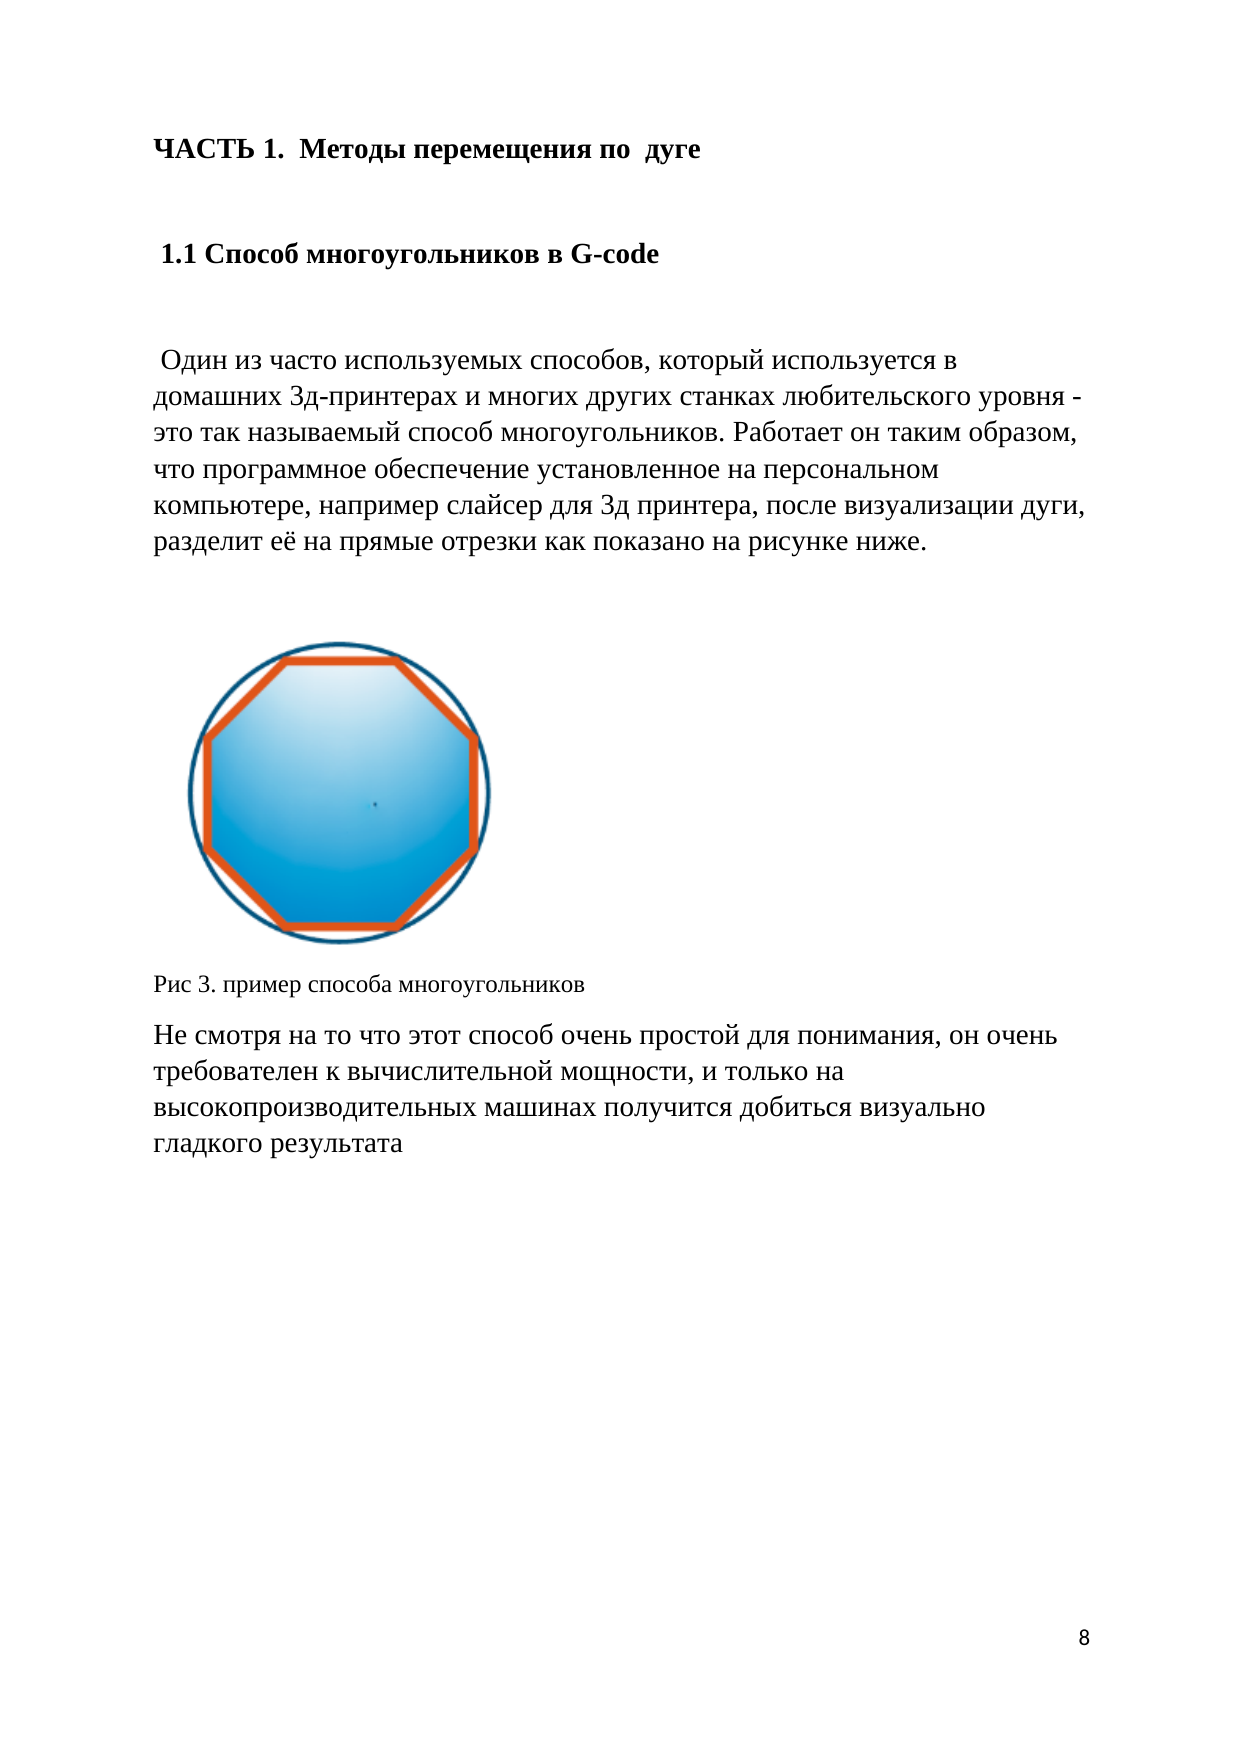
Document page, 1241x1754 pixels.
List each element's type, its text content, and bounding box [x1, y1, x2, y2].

text ЧАСТЬ 1. Методы перемещения по дуге [153, 131, 1090, 164]
text Не смотря на то что этот способ очень простой для понимания, он очень требователен к вычислительной мощности, и только на высокопроизводительных машинах получится добиться визуально гладкого результата [153, 1017, 1090, 1159]
text 1.1 Способ многоугольников в G-code [153, 237, 1090, 270]
text Рис 3. пример способа многоугольников [153, 969, 1090, 998]
text Один из часто используемых способов, который используется в домашних 3д-принтерах и многих других станках любительского уровня - это так называемый способ многоугольников. Работает он таким образом, что программное обеспечение установленное на персональном компьютере, например слайсер для 3д принтера, после визуализации дуги, разделит её на прямые отрезки как показано на рисунке ниже. [153, 342, 1090, 557]
